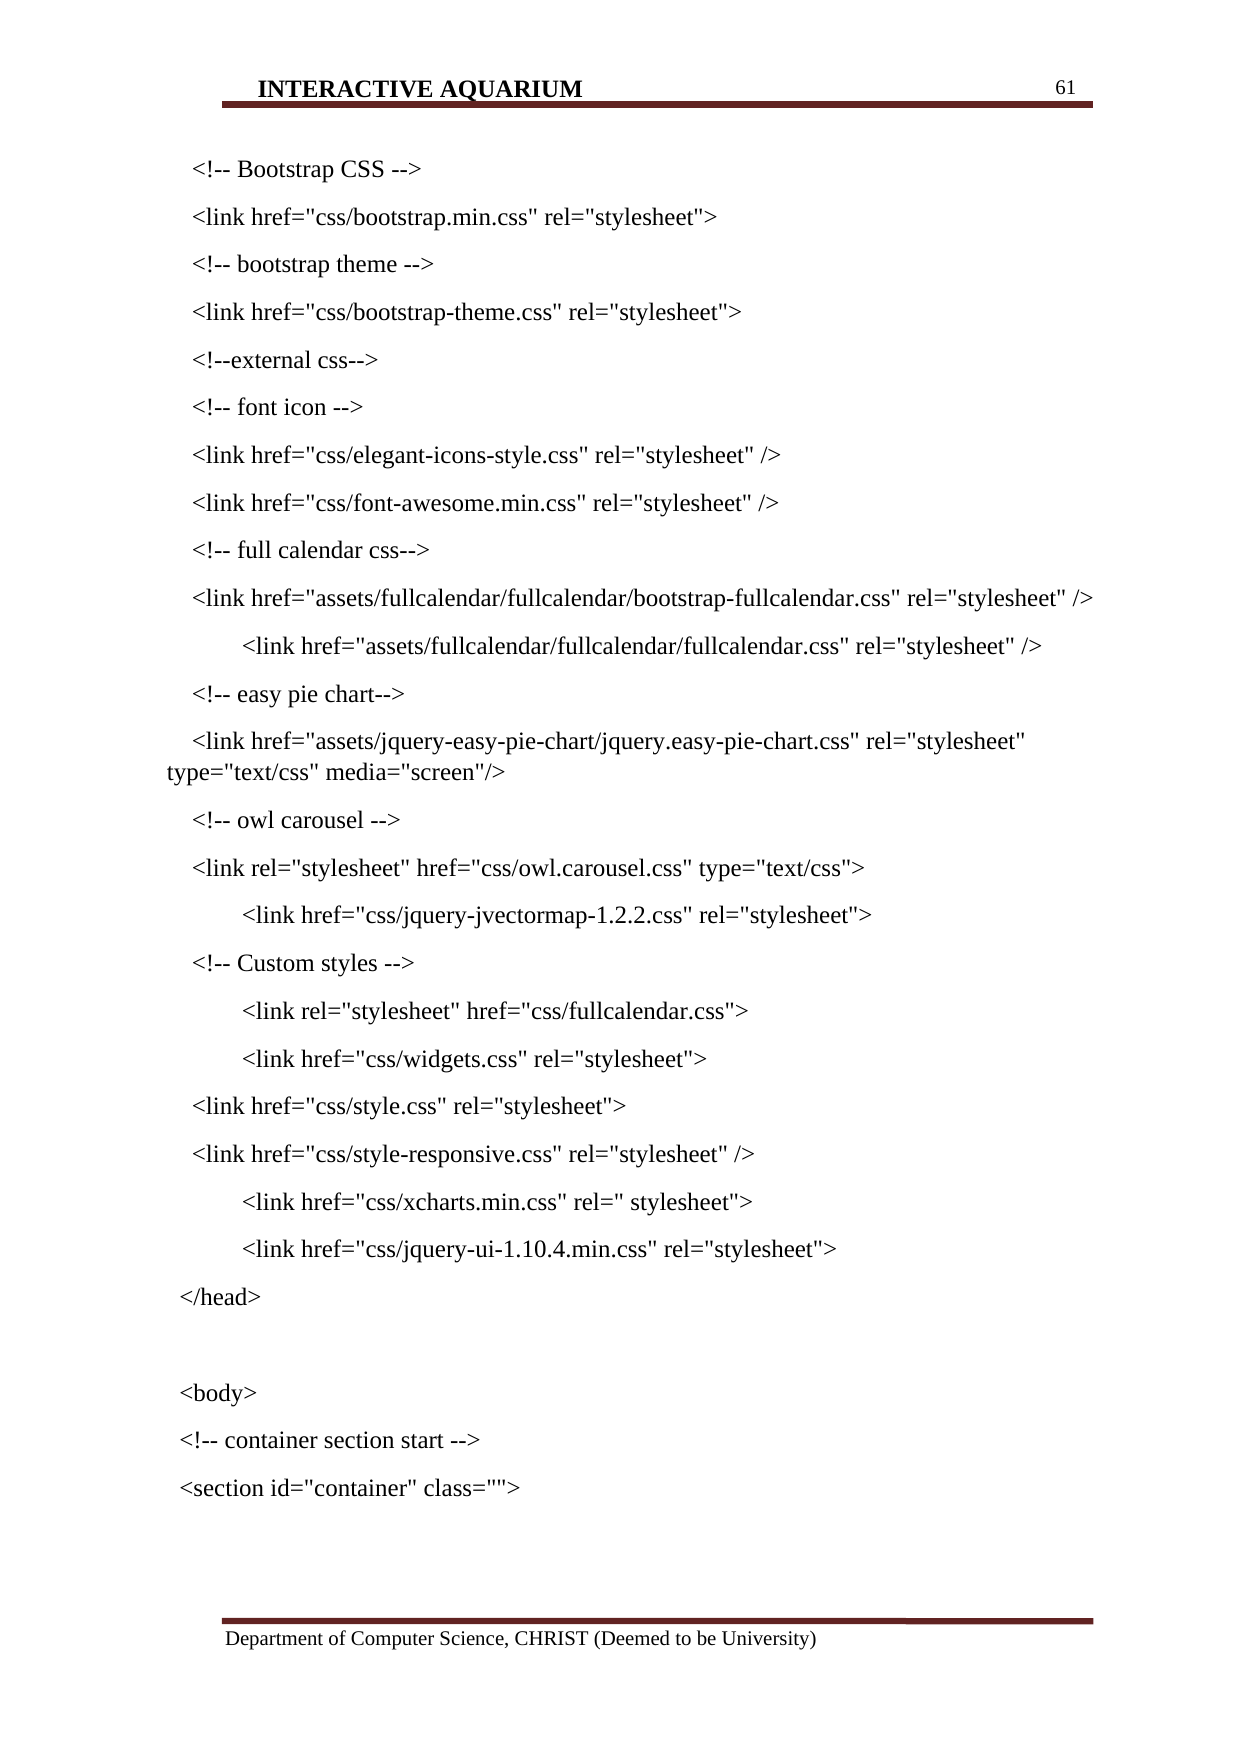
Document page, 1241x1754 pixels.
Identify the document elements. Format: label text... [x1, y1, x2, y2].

text <link href="css/style.css" rel="stylesheet"> [167, 1091, 1126, 1120]
text <link href="css/font-awesome.min.css" rel="stylesheet" /> [167, 488, 1126, 517]
text <!-- bootstrap theme --> [167, 249, 1126, 278]
text <link rel="stylesheet" href="css/owl.carousel.css" type="text/css"> [167, 853, 1126, 882]
text <link rel="stylesheet" href="css/fullcalendar.css"> [167, 996, 1126, 1025]
text <link href="assets/fullcalendar/fullcalendar/bootstrap-fullcalendar.css" rel="stylesheet" /> [167, 583, 1126, 612]
text <!-- Custom styles --> [167, 948, 1126, 977]
text <!-- owl carousel --> [167, 805, 1126, 834]
text <link href="css/xcharts.min.css" rel=" stylesheet"> [167, 1187, 1126, 1216]
text <body> [167, 1378, 1126, 1406]
text <!-- container section start --> [167, 1425, 1126, 1454]
text <link href="assets/fullcalendar/fullcalendar/fullcalendar.css" rel="stylesheet" /> [167, 631, 1126, 660]
text <link href="css/elegant-icons-style.css" rel="stylesheet" /> [167, 440, 1126, 469]
text <!-- full calendar css--> [167, 536, 1126, 564]
text <link href="css/widgets.css" rel="stylesheet"> [167, 1044, 1126, 1072]
text <section id="container" class=""> [167, 1473, 1126, 1502]
text <!-- font icon --> [167, 392, 1126, 421]
text <!-- Bootstrap CSS --> [167, 154, 1126, 183]
text <link href="css/jquery-ui-1.10.4.min.css" rel="stylesheet"> [167, 1234, 1126, 1263]
text <!--external css--> [167, 345, 1126, 373]
text <link href="assets/jquery-easy-pie-chart/jquery.easy-pie-chart.css" rel="stylesheet" type="text/css" media="screen"/> [167, 726, 1126, 786]
text <!-- easy pie chart--> [167, 679, 1126, 707]
text <link href="css/jquery-jvectormap-1.2.2.css" rel="stylesheet"> [167, 901, 1126, 929]
text <link href="css/bootstrap.min.css" rel="stylesheet"> [167, 202, 1126, 230]
text <link href="css/style-responsive.css" rel="stylesheet" /> [167, 1139, 1126, 1168]
text </head> [167, 1282, 1126, 1311]
text <link href="css/bootstrap-theme.css" rel="stylesheet"> [167, 297, 1126, 326]
